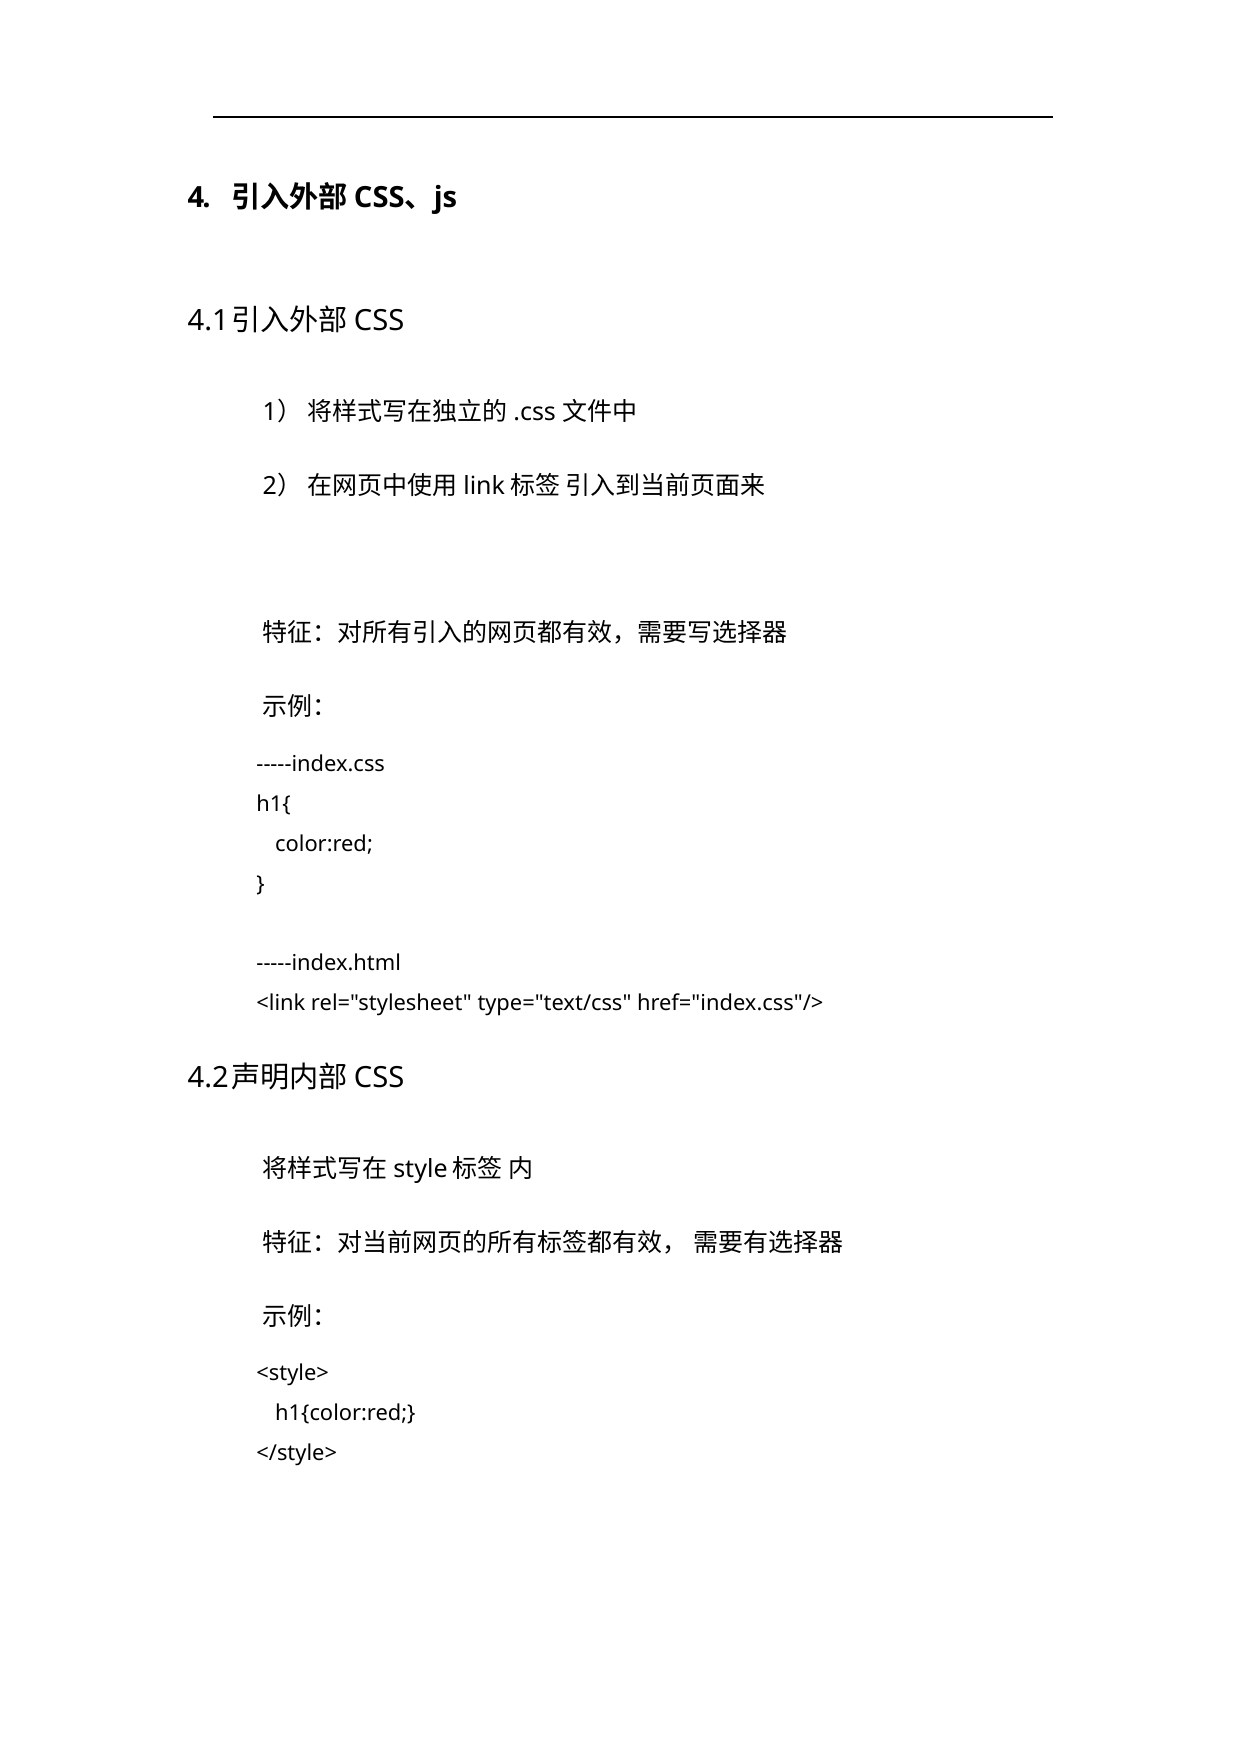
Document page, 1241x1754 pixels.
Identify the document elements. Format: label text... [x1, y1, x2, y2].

text -----index.html [212, 946, 1053, 978]
text 2） 在网页中使用 link标签 引入到当前页面来 [212, 451, 1053, 516]
text h1{ [212, 786, 1053, 819]
text 特征：对当前网页的所有标签都有效， 需要有选择器 [212, 1208, 1053, 1273]
text h1{color:red;} [212, 1396, 1053, 1428]
text } [212, 866, 1053, 899]
text -----index.css [212, 746, 1053, 779]
text 特征：对所有引入的网页都有效，需要写选择器 [212, 598, 1053, 663]
text <style> [212, 1356, 1053, 1388]
subtitle 声明内部CSS [187, 1042, 1053, 1107]
subtitle 引入外部CSS [187, 285, 1053, 350]
text color:red; [212, 826, 1053, 859]
text 示例： [212, 672, 1053, 737]
text </style> [212, 1436, 1053, 1468]
subtitle 引入外部CSS、js [187, 162, 1053, 227]
text 1） 将样式写在独立的 .css 文件中 [212, 377, 1053, 442]
text 将样式写在 style标签 内 [212, 1134, 1053, 1199]
text 示例： [212, 1282, 1053, 1347]
text <link rel="stylesheet" type="text/css" href="index.css"/> [212, 986, 1053, 1018]
